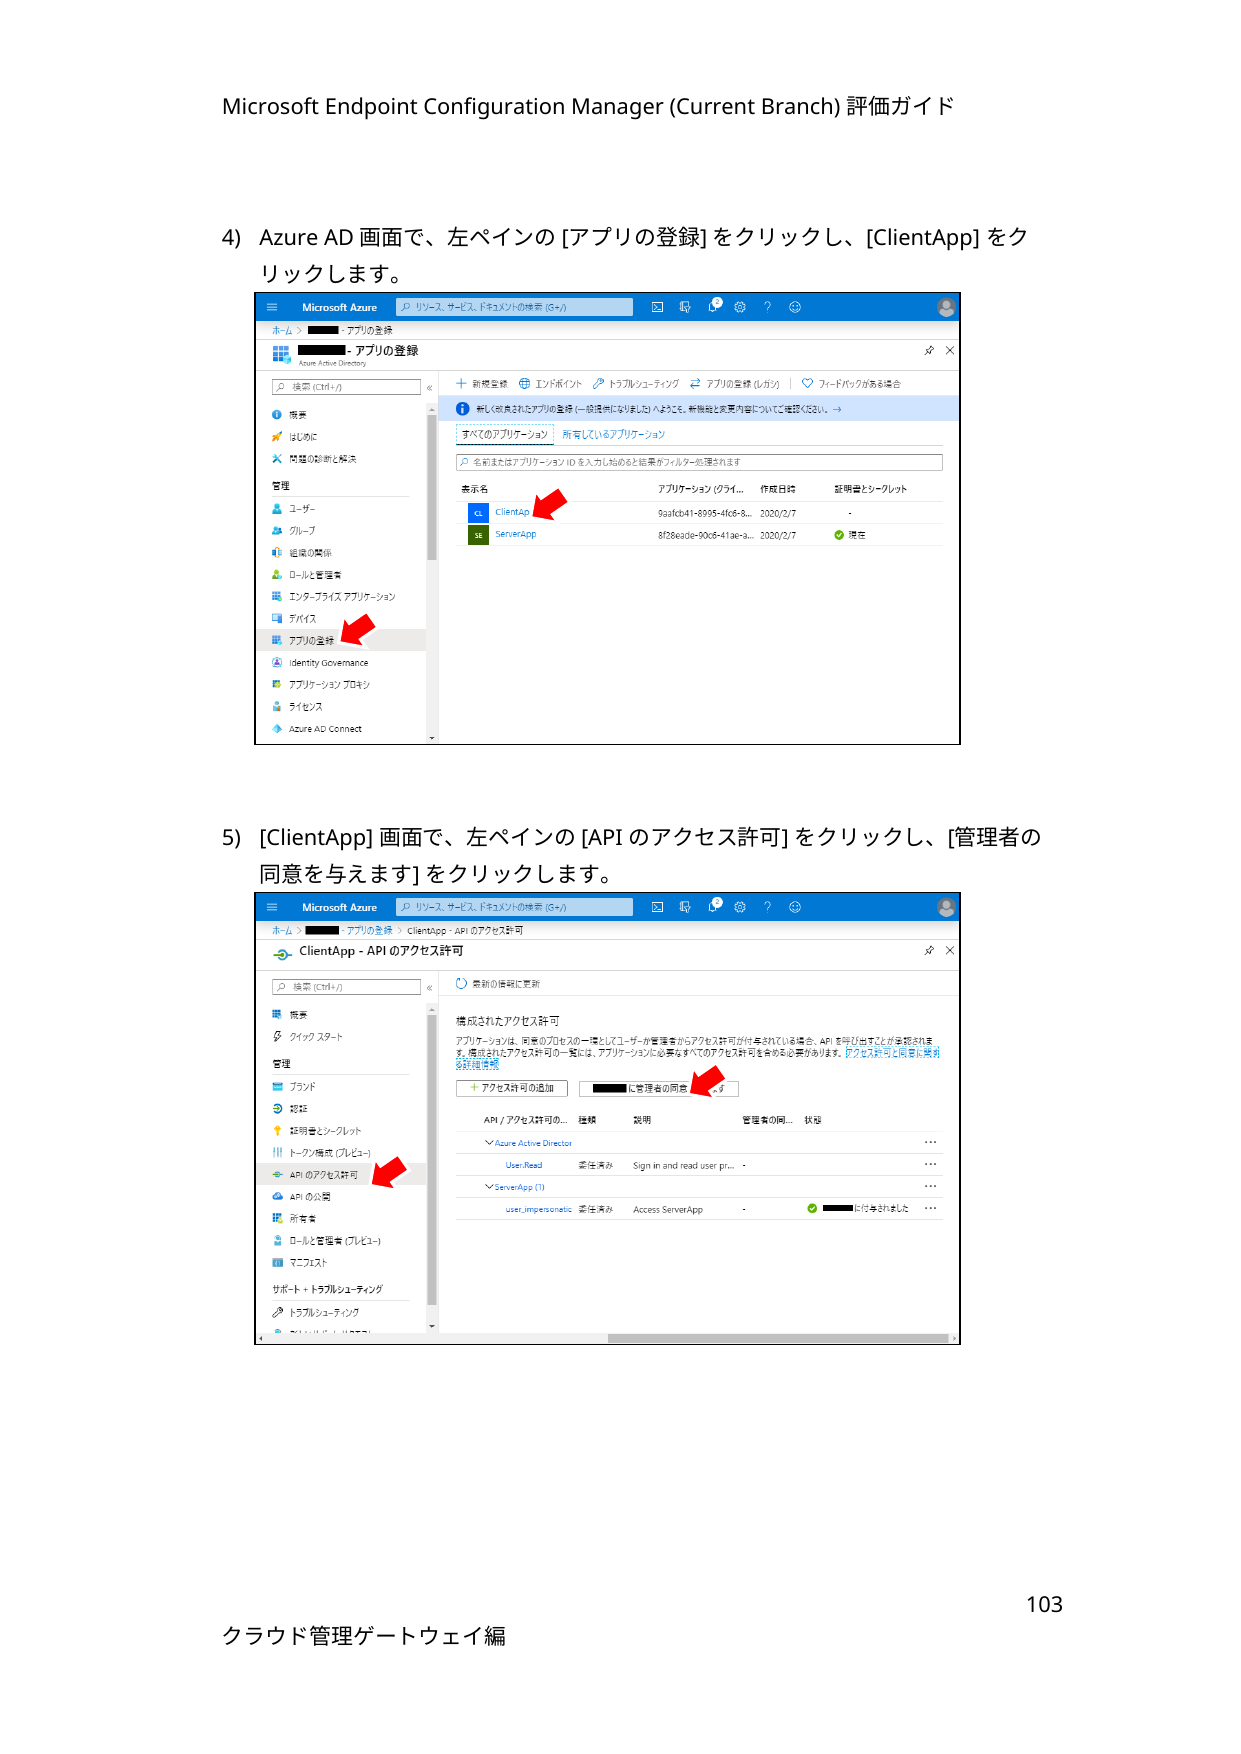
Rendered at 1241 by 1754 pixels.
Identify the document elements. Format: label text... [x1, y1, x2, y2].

list Azure AD 画面で、左ペインの [アプリの登録] をクリックし、[ClientApp] をクリックします。 [222, 217, 1063, 292]
list [ClientApp] 画面で、左ペインの [API のアクセス許可] をクリックし、[管理者の同意を与えます] をクリックします。 [222, 817, 1063, 892]
picture [256, 893, 959, 1344]
picture [256, 293, 959, 744]
